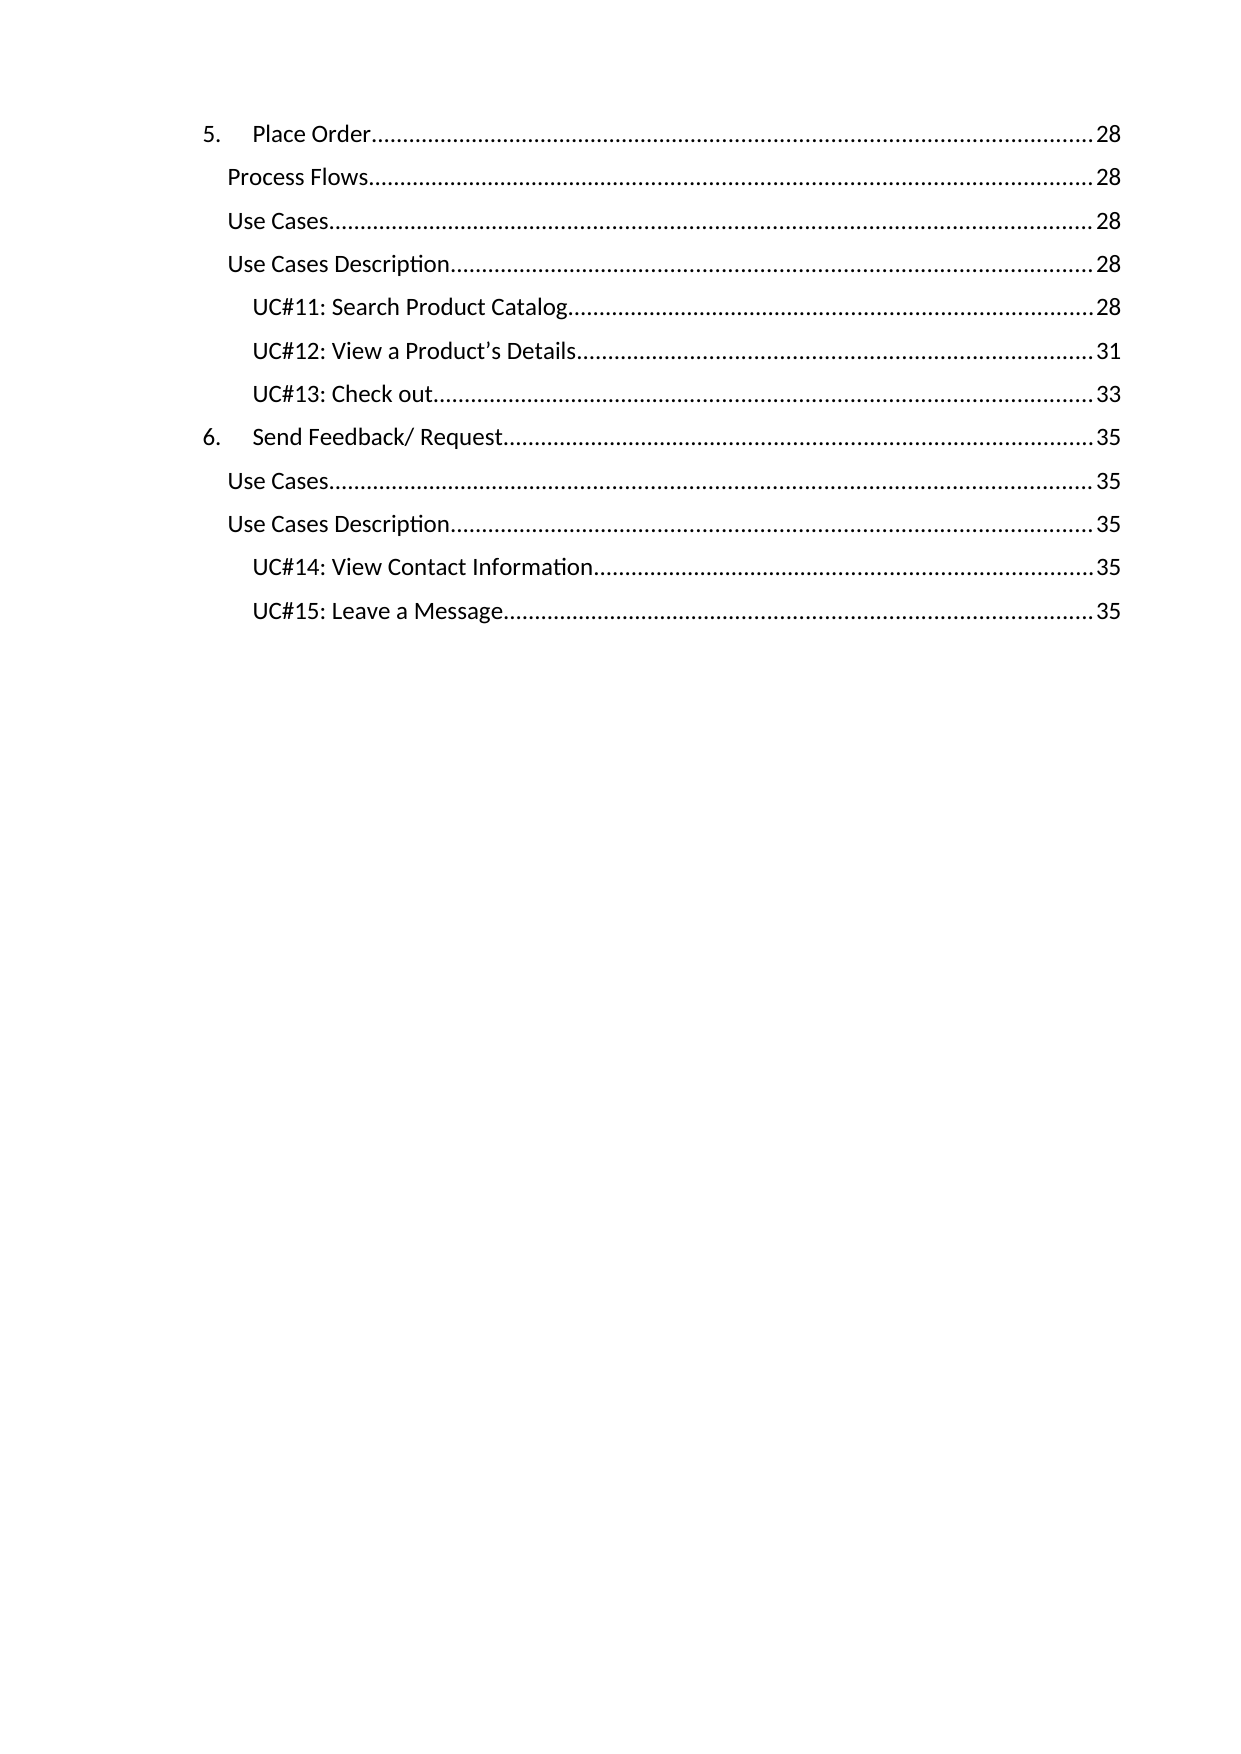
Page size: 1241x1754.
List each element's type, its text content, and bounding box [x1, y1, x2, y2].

text 6. Send Feedback/ Request 35 [202, 421, 1122, 452]
text Use Cases Description 28 [227, 248, 1122, 279]
text UC#13: Check out 33 [252, 378, 1122, 409]
text UC#15: Leave a Message 35 [252, 595, 1122, 625]
text 5. Place Order 28 [202, 118, 1122, 149]
text UC#14: View Contact Information 35 [252, 551, 1122, 582]
text Process Flows 28 [227, 161, 1122, 192]
text Use Cases Description 35 [227, 508, 1122, 539]
text Use Cases 35 [227, 465, 1122, 495]
text UC#11: Search Product Catalog 28 [252, 291, 1122, 322]
text UC#12: View a Product’s Details 31 [252, 335, 1122, 365]
text Use Cases 28 [227, 205, 1122, 235]
